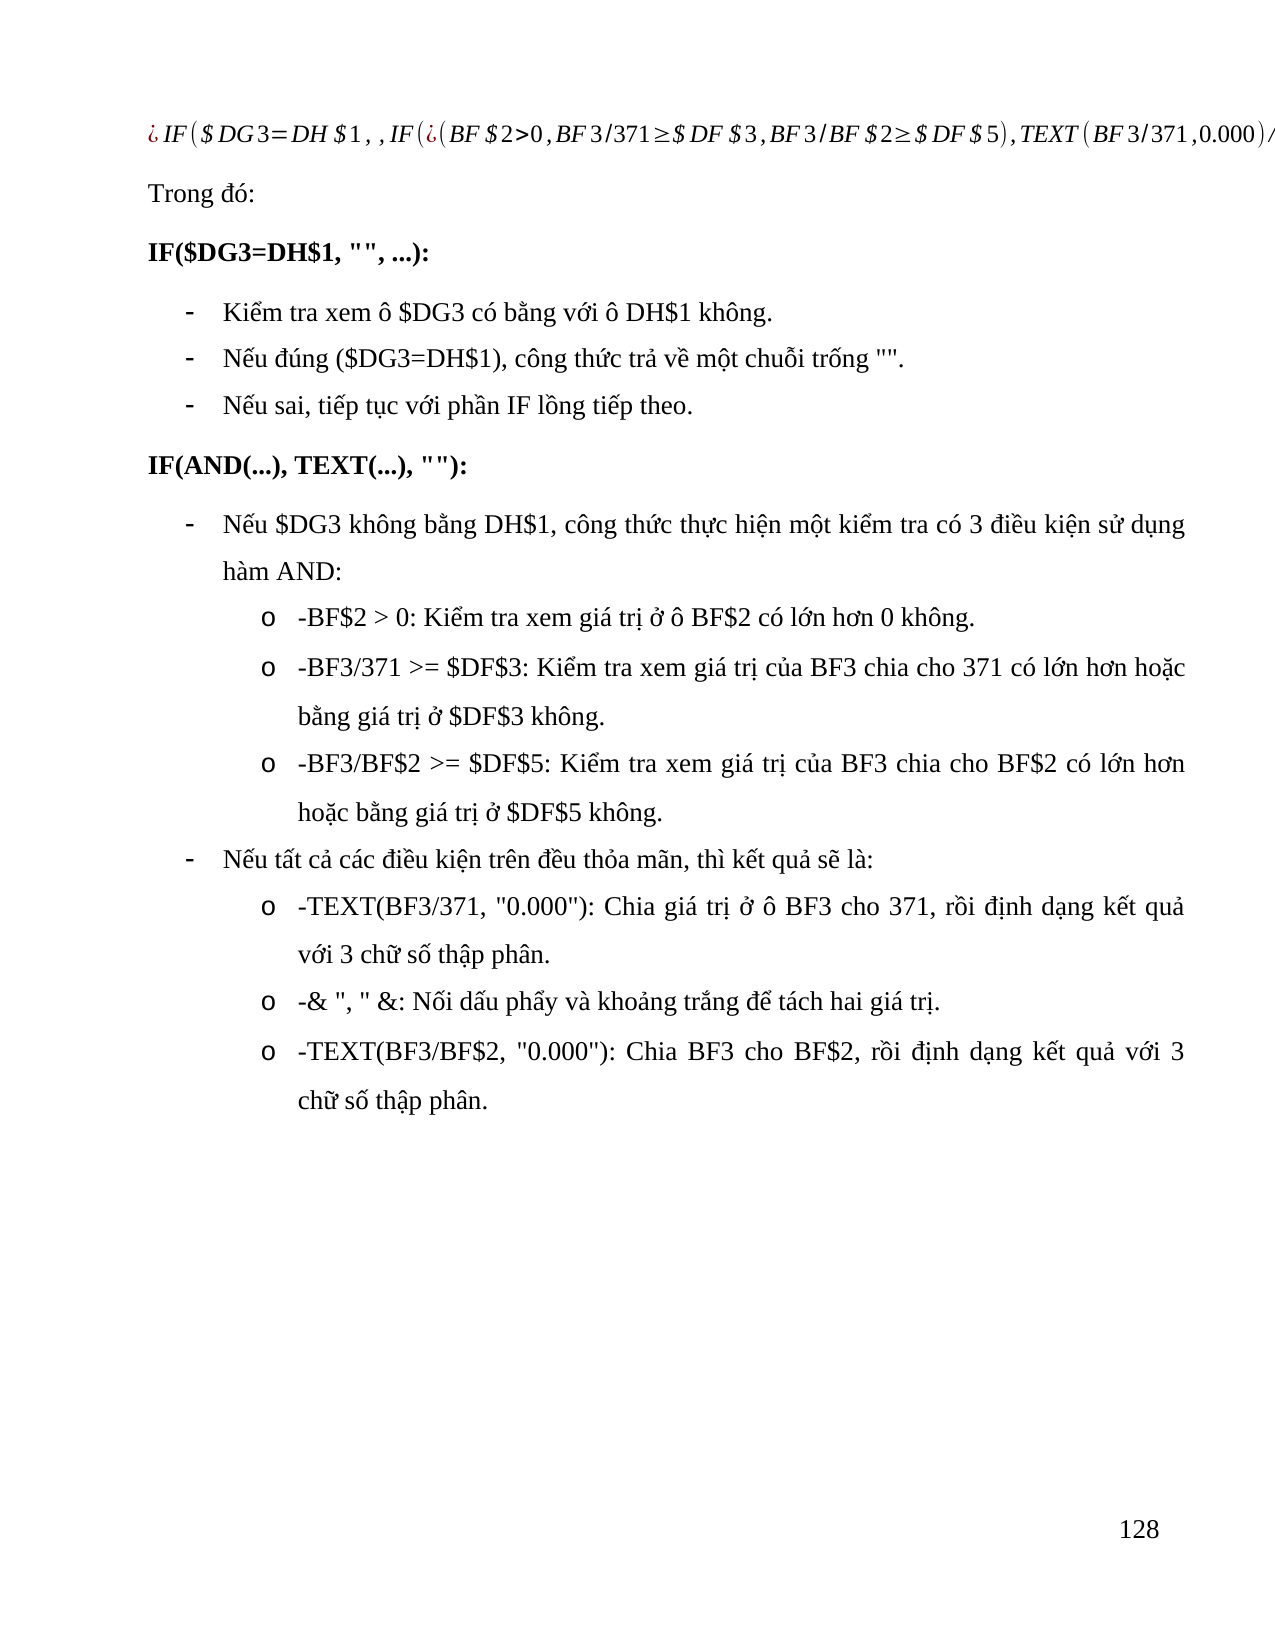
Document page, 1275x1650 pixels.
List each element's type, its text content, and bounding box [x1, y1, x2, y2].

list Nếu đúng ($DG3=DH$1), công thức trả về một chuỗi trống "". [185, 342, 1186, 374]
list Nếu $DG3 không bằng DH$1, công thức thực hiện một kiểm tra có 3 điều kiện sử dụng hàm AND: [185, 508, 1186, 586]
text Trong đó: [148, 177, 1186, 208]
list -TEXT(BF3/BF$2, "0.000"): Chia BF3 cho BF$2, rồi định dạng kết quả với 3 chữ số thập phân. [260, 1035, 1186, 1115]
list -TEXT(BF3/371, "0.000"): Chia giá trị ở ô BF3 cho 371, rồi định dạng kết quả với 3 chữ số thập phân. [260, 889, 1186, 970]
list Nếu sai, tiếp tục với phần IF lồng tiếp theo. [185, 389, 1186, 421]
text IF($DG3=DH$1, "", ...): [148, 236, 1186, 268]
list -& ", " &: Nối dấu phẩy và khoảng trắng để tách hai giá trị. [260, 985, 1186, 1019]
list Nếu tất cả các điều kiện trên đều thỏa mãn, thì kết quả sẽ là: [185, 843, 1186, 874]
list -BF3/BF$2 >= $DF$5: Kiểm tra xem giá trị của BF3 chia cho BF$2 có lớn hơn hoặc bằng giá trị ở $DF$5 không. [260, 747, 1186, 827]
list -BF3/371 >= $DF$3: Kiểm tra xem giá trị của BF3 chia cho 371 có lớn hơn hoặc bằng giá trị ở $DF$3 không. [260, 651, 1186, 732]
text IF(AND(...), TEXT(...), ""): [148, 449, 1186, 480]
list Kiểm tra xem ô $DG3 có bằng với ô DH$1 không. [185, 296, 1186, 327]
list -BF$2 > 0: Kiểm tra xem giá trị ở ô BF$2 có lớn hơn 0 không. [260, 601, 1186, 635]
